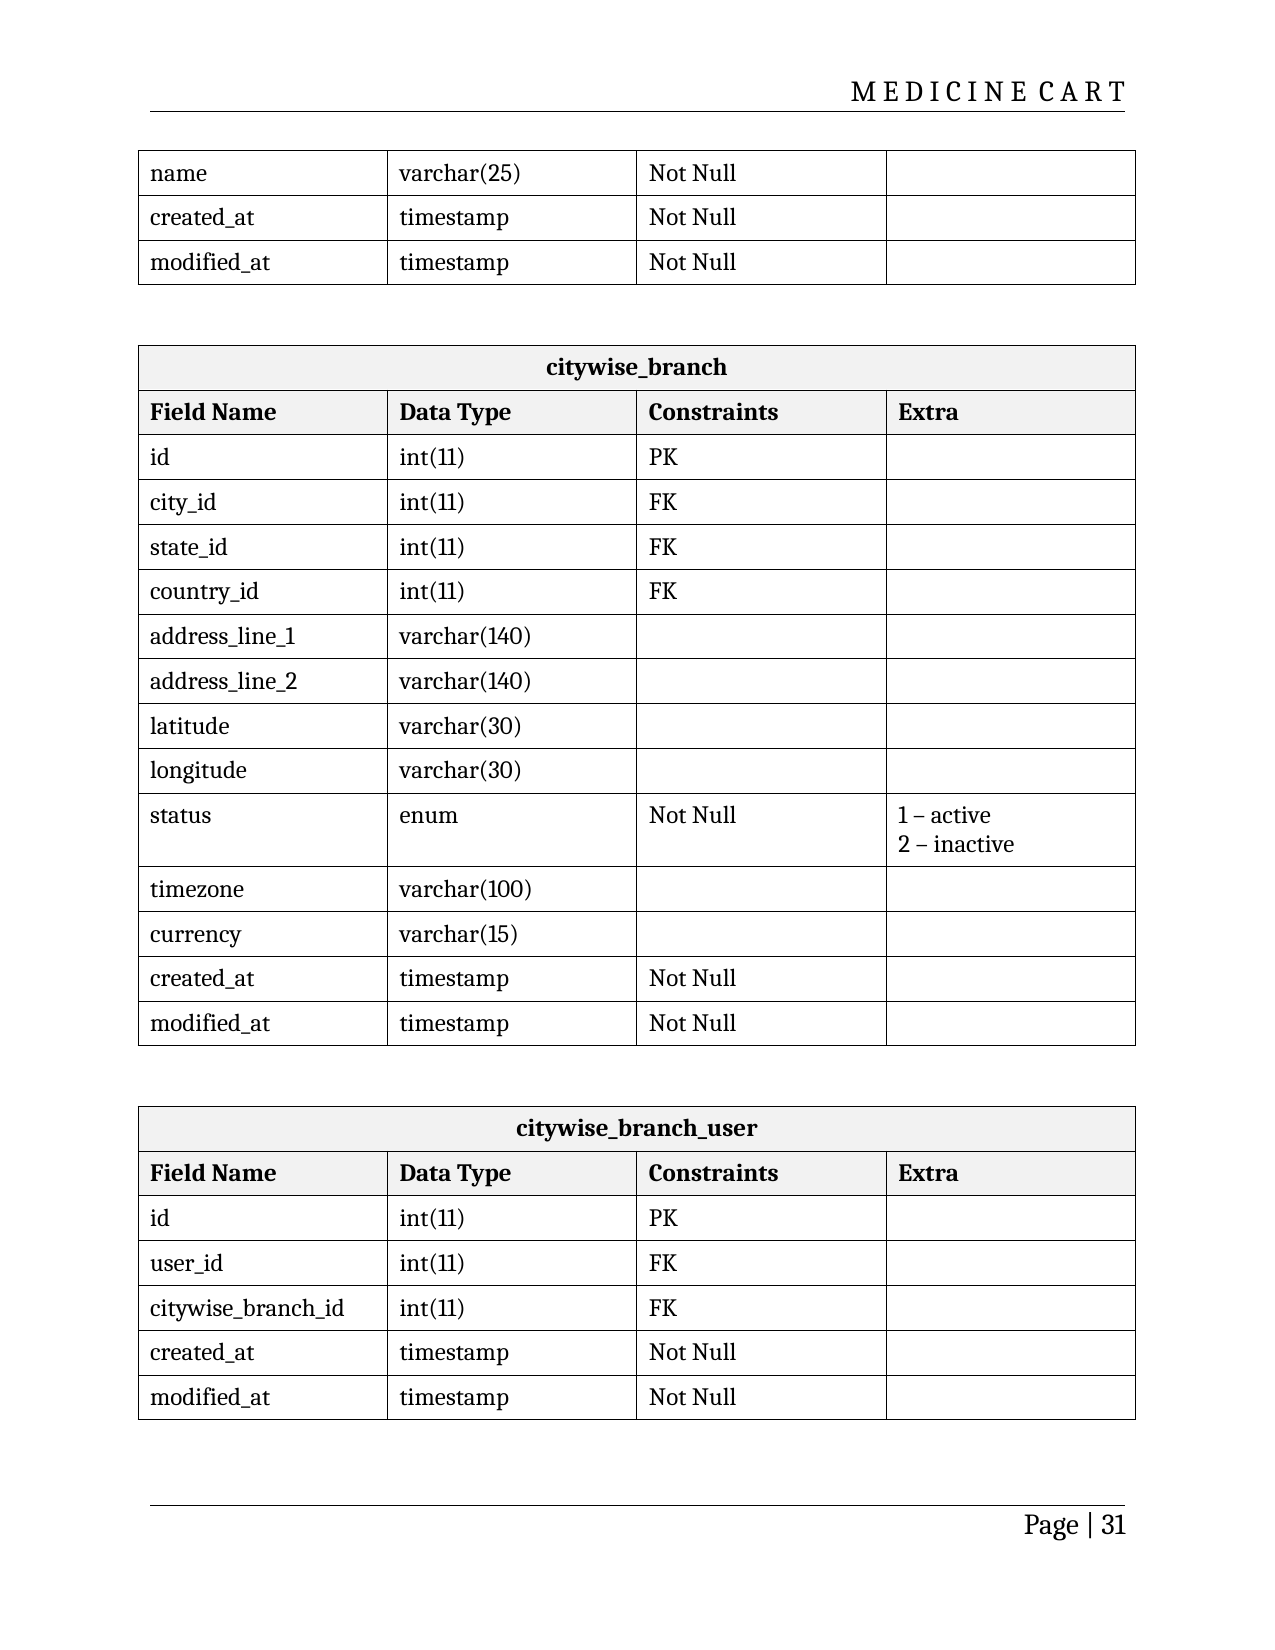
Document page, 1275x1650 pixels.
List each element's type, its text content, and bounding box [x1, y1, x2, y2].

table_cell timestamp [388, 957, 636, 1001]
table_cell [637, 912, 886, 956]
table_cell Extra [887, 391, 1135, 434]
table_cell [887, 241, 1135, 284]
table_cell PK [637, 435, 886, 479]
table_cell [637, 615, 886, 658]
table_cell varchar(100) [388, 867, 636, 911]
table_cell Not Null [637, 151, 886, 195]
table_cell id [139, 435, 387, 479]
table_cell currency [139, 912, 387, 956]
table_cell timestamp [388, 241, 636, 284]
table_cell Field Name [139, 1152, 387, 1195]
table_cell address_line_2 [139, 659, 387, 703]
table_cell int(11) [388, 435, 636, 479]
table_cell Constraints [637, 391, 886, 434]
table_cell [887, 1002, 1135, 1045]
table_cell varchar(30) [388, 749, 636, 793]
table_cell [887, 435, 1135, 479]
table_cell [887, 151, 1135, 195]
table_cell timezone [139, 867, 387, 911]
table_cell int(11) [388, 1286, 636, 1330]
table_cell [887, 749, 1135, 793]
table_cell FK [637, 1241, 886, 1285]
table_cell [887, 957, 1135, 1001]
table_cell int(11) [388, 525, 636, 569]
table_cell modified_at [139, 1376, 387, 1419]
table_cell created_at [139, 196, 387, 239]
table_cell [637, 704, 886, 748]
table_cell enum [388, 794, 636, 866]
table_cell Constraints [637, 1152, 886, 1195]
table_cell FK [637, 480, 886, 524]
table_cell timestamp [388, 1331, 636, 1374]
table_cell [887, 867, 1135, 911]
table_cell [887, 615, 1135, 658]
table_cell Extra [887, 1152, 1135, 1195]
table_cell FK [637, 525, 886, 569]
table_cell [887, 1331, 1135, 1374]
table_cell [887, 1376, 1135, 1419]
table_cell Not Null [637, 1331, 886, 1374]
table_cell country_id [139, 570, 387, 613]
table_cell Not Null [637, 196, 886, 239]
table_cell varchar(30) [388, 704, 636, 748]
table_cell timestamp [388, 1376, 636, 1419]
table_cell created_at [139, 1331, 387, 1374]
table_cell longitude [139, 749, 387, 793]
table_cell timestamp [388, 196, 636, 239]
table_cell name [139, 151, 387, 195]
table_cell [887, 1286, 1135, 1330]
table_cell FK [637, 1286, 886, 1330]
table_cell Data Type [388, 391, 636, 434]
table_cell [887, 704, 1135, 748]
table_cell city_id [139, 480, 387, 524]
table_cell [887, 1196, 1135, 1240]
table_cell [887, 525, 1135, 569]
table_cell int(11) [388, 480, 636, 524]
table_cell latitude [139, 704, 387, 748]
table_cell id [139, 1196, 387, 1240]
table_cell Not Null [637, 794, 886, 866]
table_cell int(11) [388, 570, 636, 613]
table_cell address_line_1 [139, 615, 387, 658]
table_cell Not Null [637, 957, 886, 1001]
table_cell int(11) [388, 1241, 636, 1285]
table_cell [887, 1241, 1135, 1285]
table_cell 1 – active 2 – inactive [887, 794, 1135, 866]
table_cell Not Null [637, 241, 886, 284]
table_cell varchar(25) [388, 151, 636, 195]
table_cell [637, 659, 886, 703]
table_cell Not Null [637, 1376, 886, 1419]
table_cell varchar(15) [388, 912, 636, 956]
table_cell int(11) [388, 1196, 636, 1240]
table_cell [887, 196, 1135, 239]
table_cell citywise_branch_id [139, 1286, 387, 1330]
table_cell created_at [139, 957, 387, 1001]
table_cell user_id [139, 1241, 387, 1285]
table_header citywise_branch_user [139, 1107, 1135, 1151]
table_cell Not Null [637, 1002, 886, 1045]
table_cell [637, 749, 886, 793]
table_cell [887, 480, 1135, 524]
table_cell modified_at [139, 241, 387, 284]
table_cell timestamp [388, 1002, 636, 1045]
table_cell Data Type [388, 1152, 636, 1195]
table_cell FK [637, 570, 886, 613]
table_cell [887, 570, 1135, 613]
table_cell [887, 659, 1135, 703]
table_cell PK [637, 1196, 886, 1240]
table_header citywise_branch [139, 346, 1135, 389]
table_cell Field Name [139, 391, 387, 434]
table_cell state_id [139, 525, 387, 569]
table_cell varchar(140) [388, 615, 636, 658]
table_cell varchar(140) [388, 659, 636, 703]
table_cell status [139, 794, 387, 866]
table_cell [637, 867, 886, 911]
table_cell [887, 912, 1135, 956]
table_cell modified_at [139, 1002, 387, 1045]
